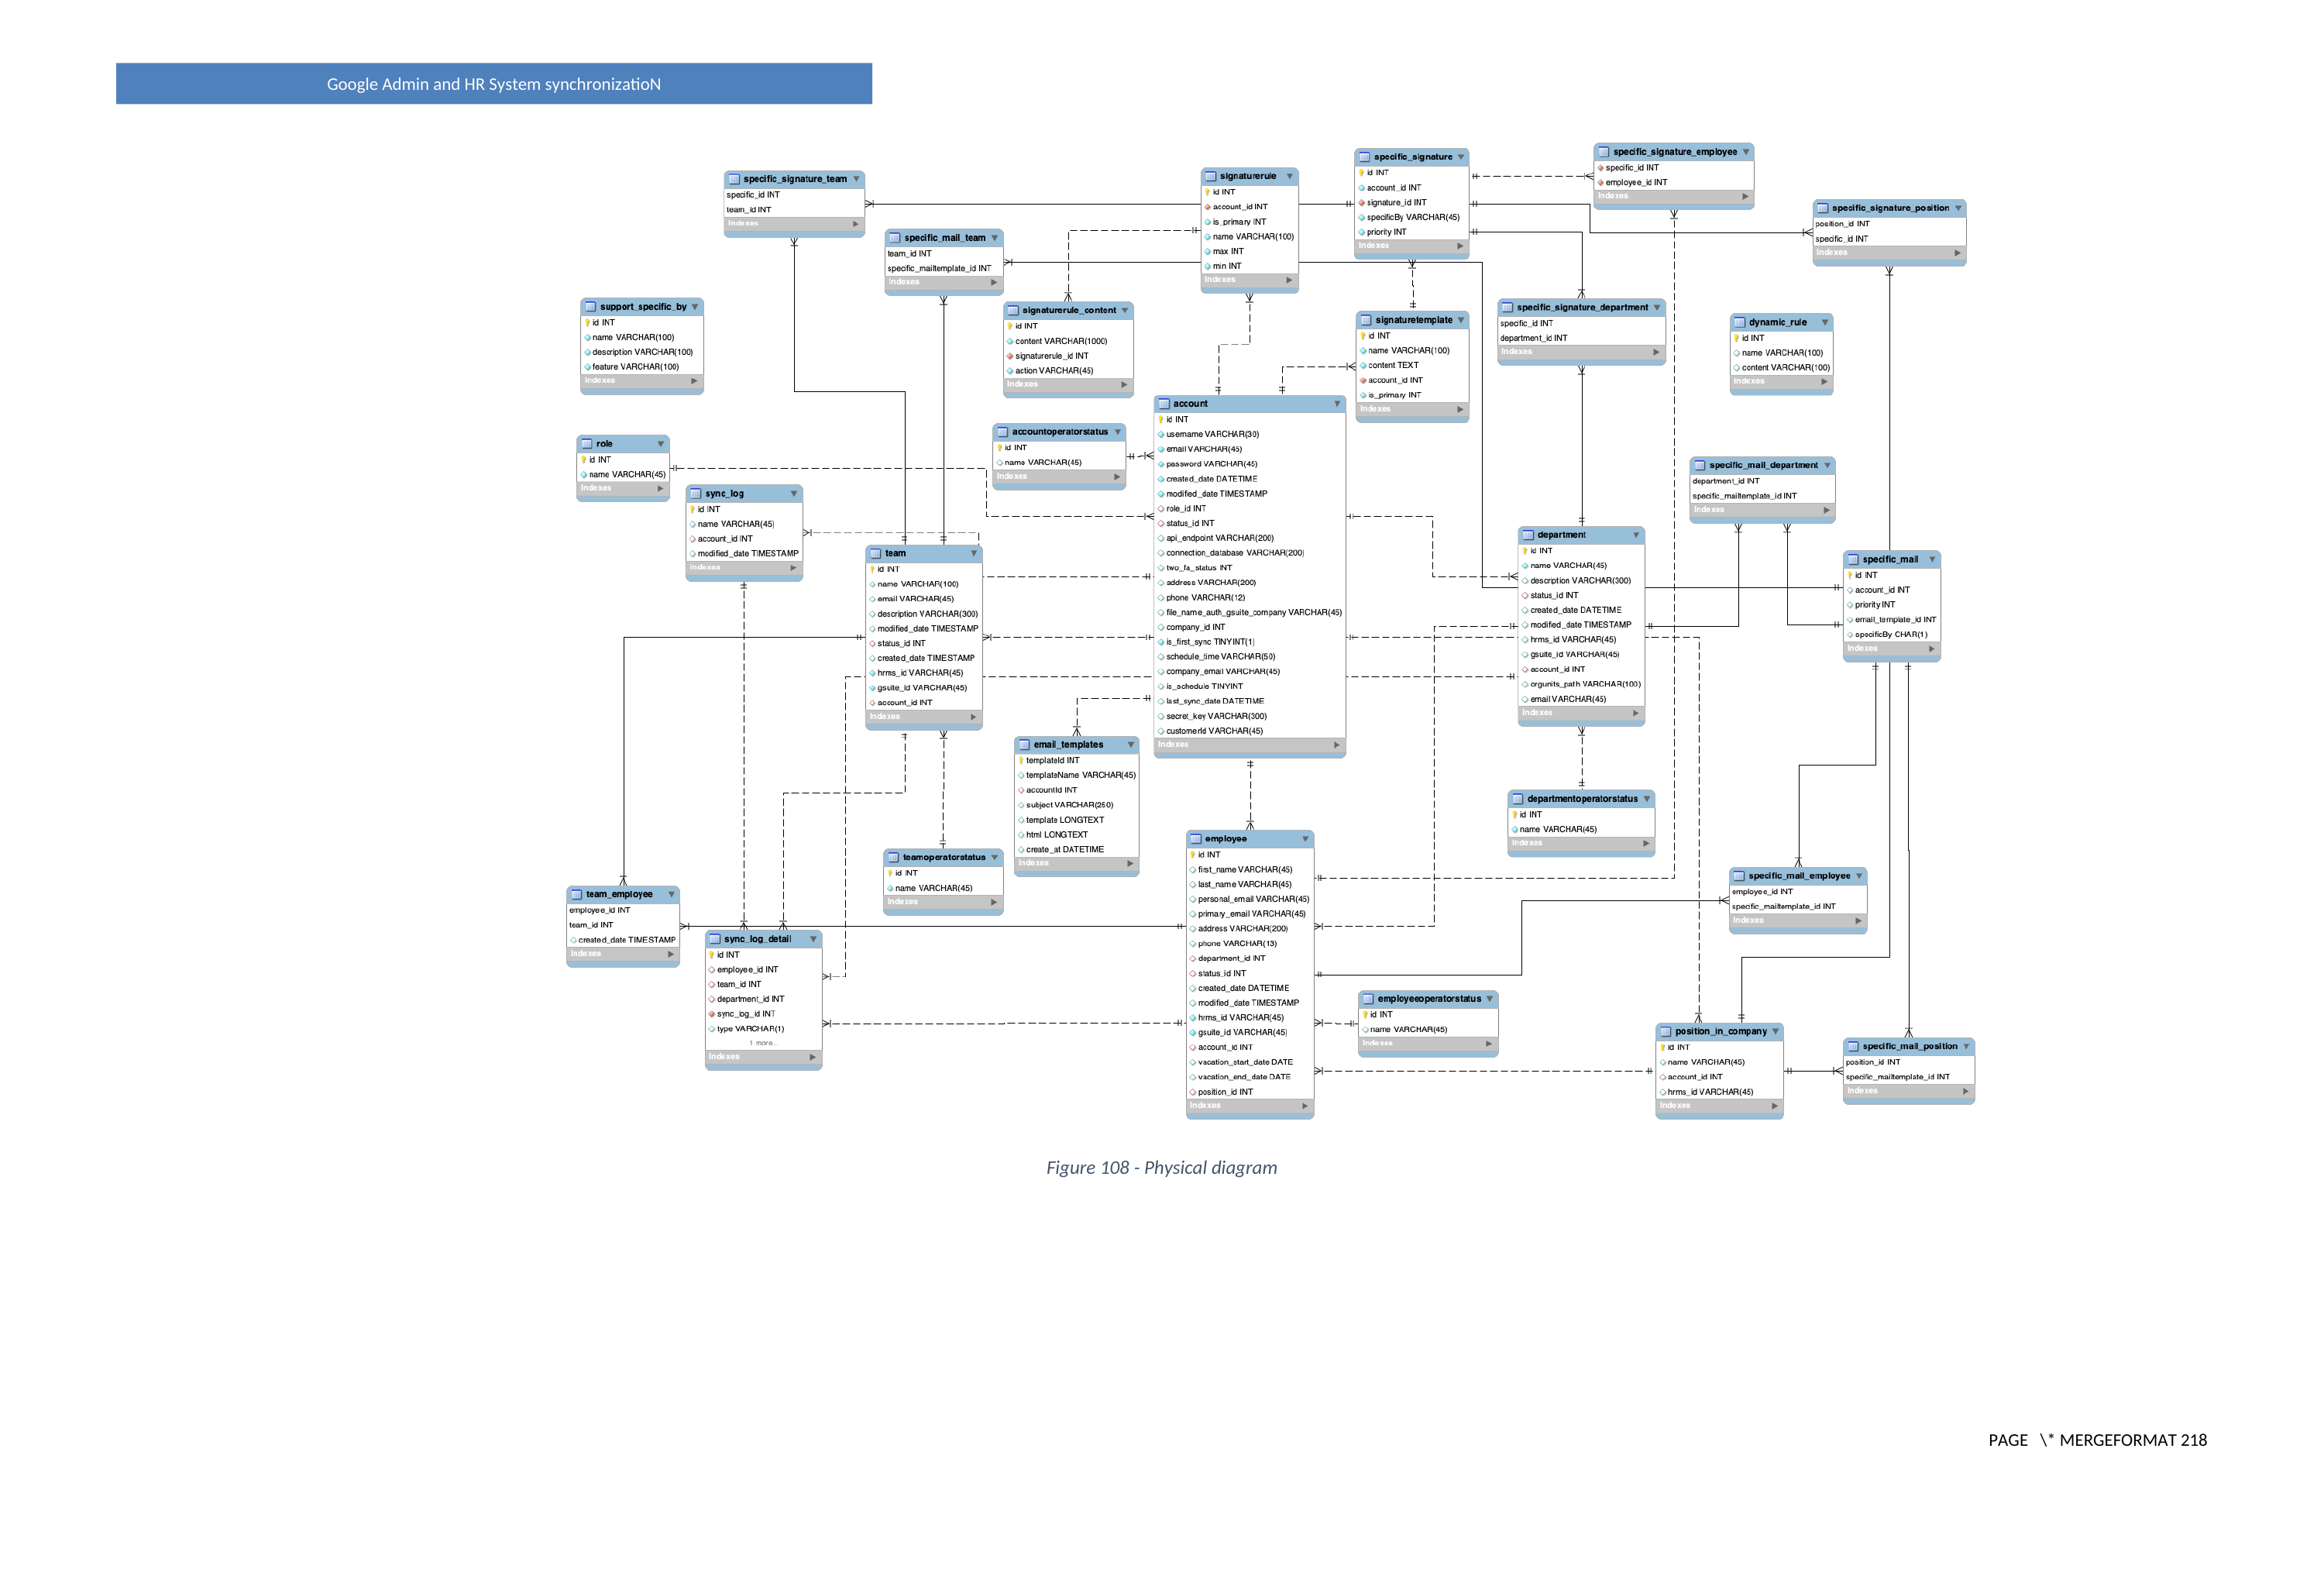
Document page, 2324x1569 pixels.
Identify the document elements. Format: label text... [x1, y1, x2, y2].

picture [559, 139, 1982, 1130]
text Figure 108 - Physical diagram [116, 1155, 2208, 1179]
